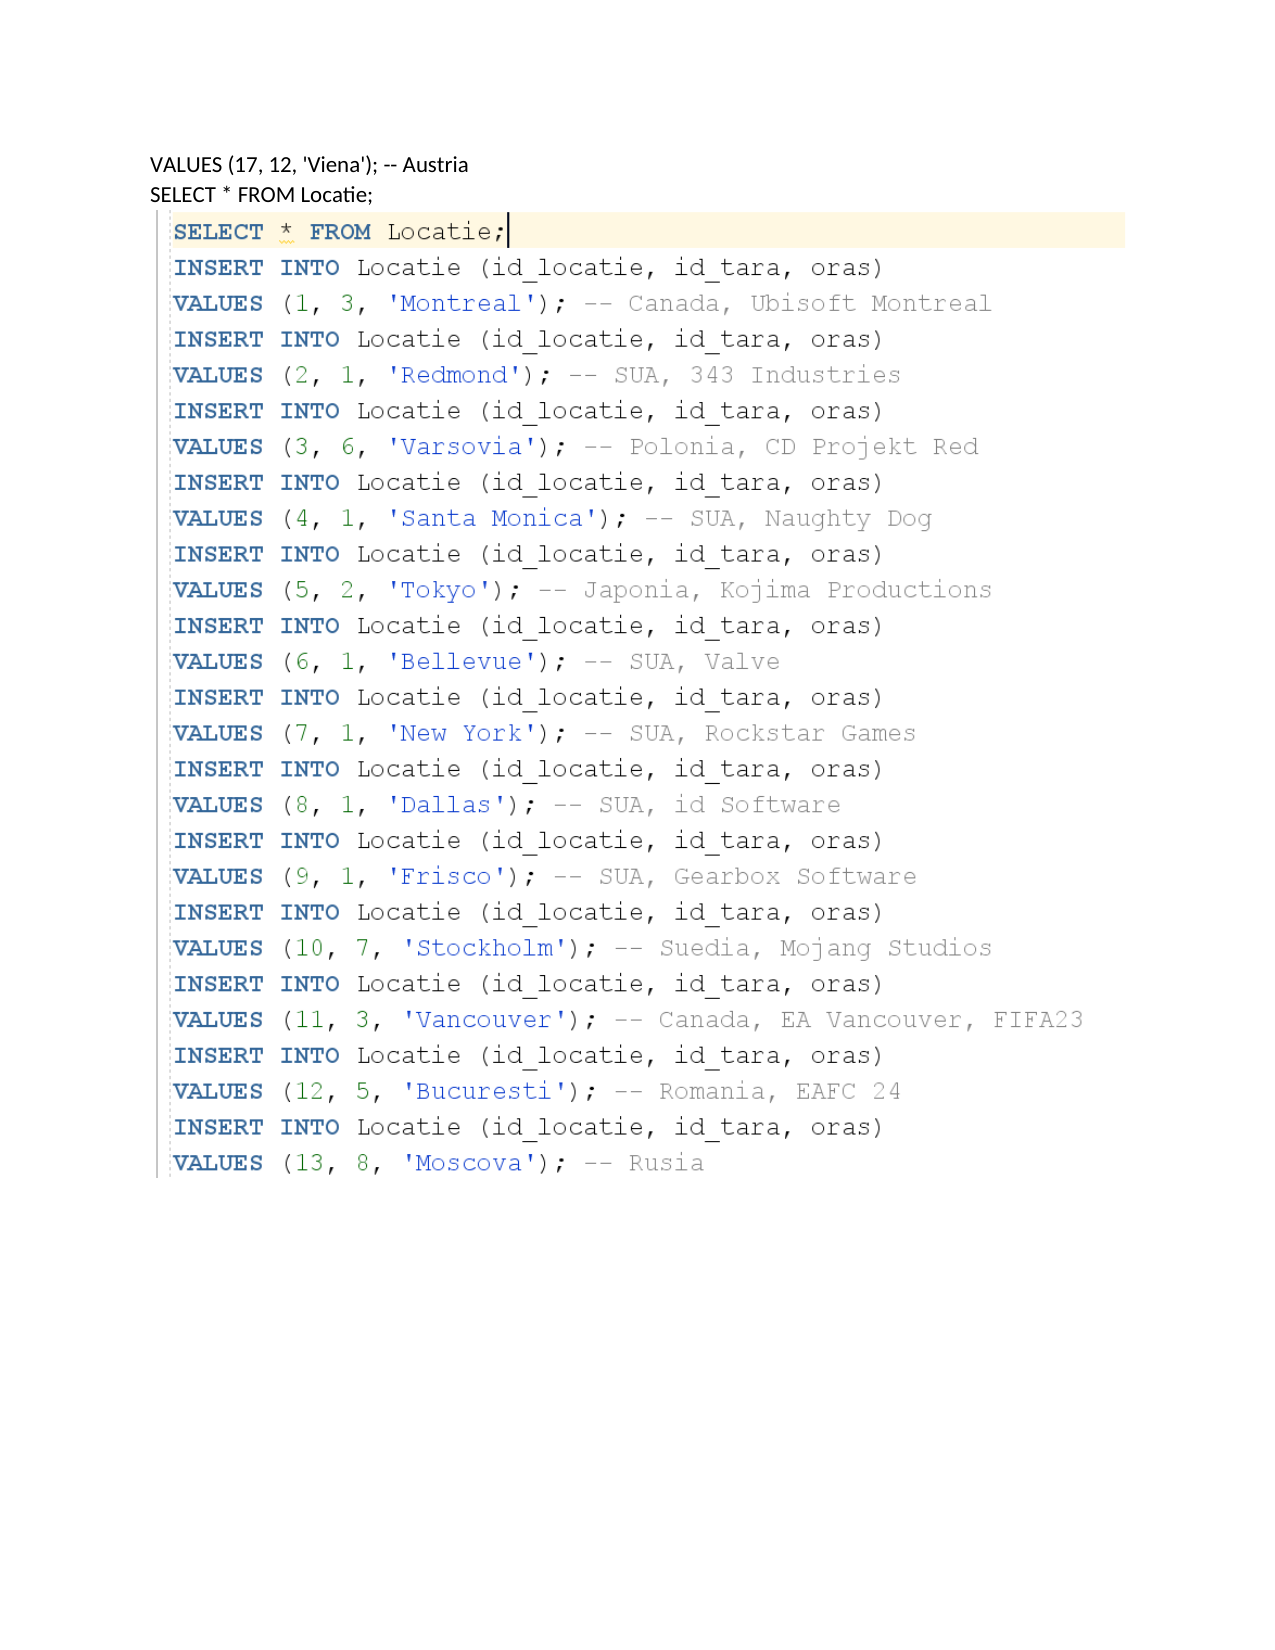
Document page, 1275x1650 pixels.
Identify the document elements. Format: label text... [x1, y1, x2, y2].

text VALUES (17, 12, 'Viena'); -- Austria [150, 150, 1125, 178]
picture [150, 210, 1125, 1178]
text SELECT * FROM Locatie; [150, 180, 1125, 208]
